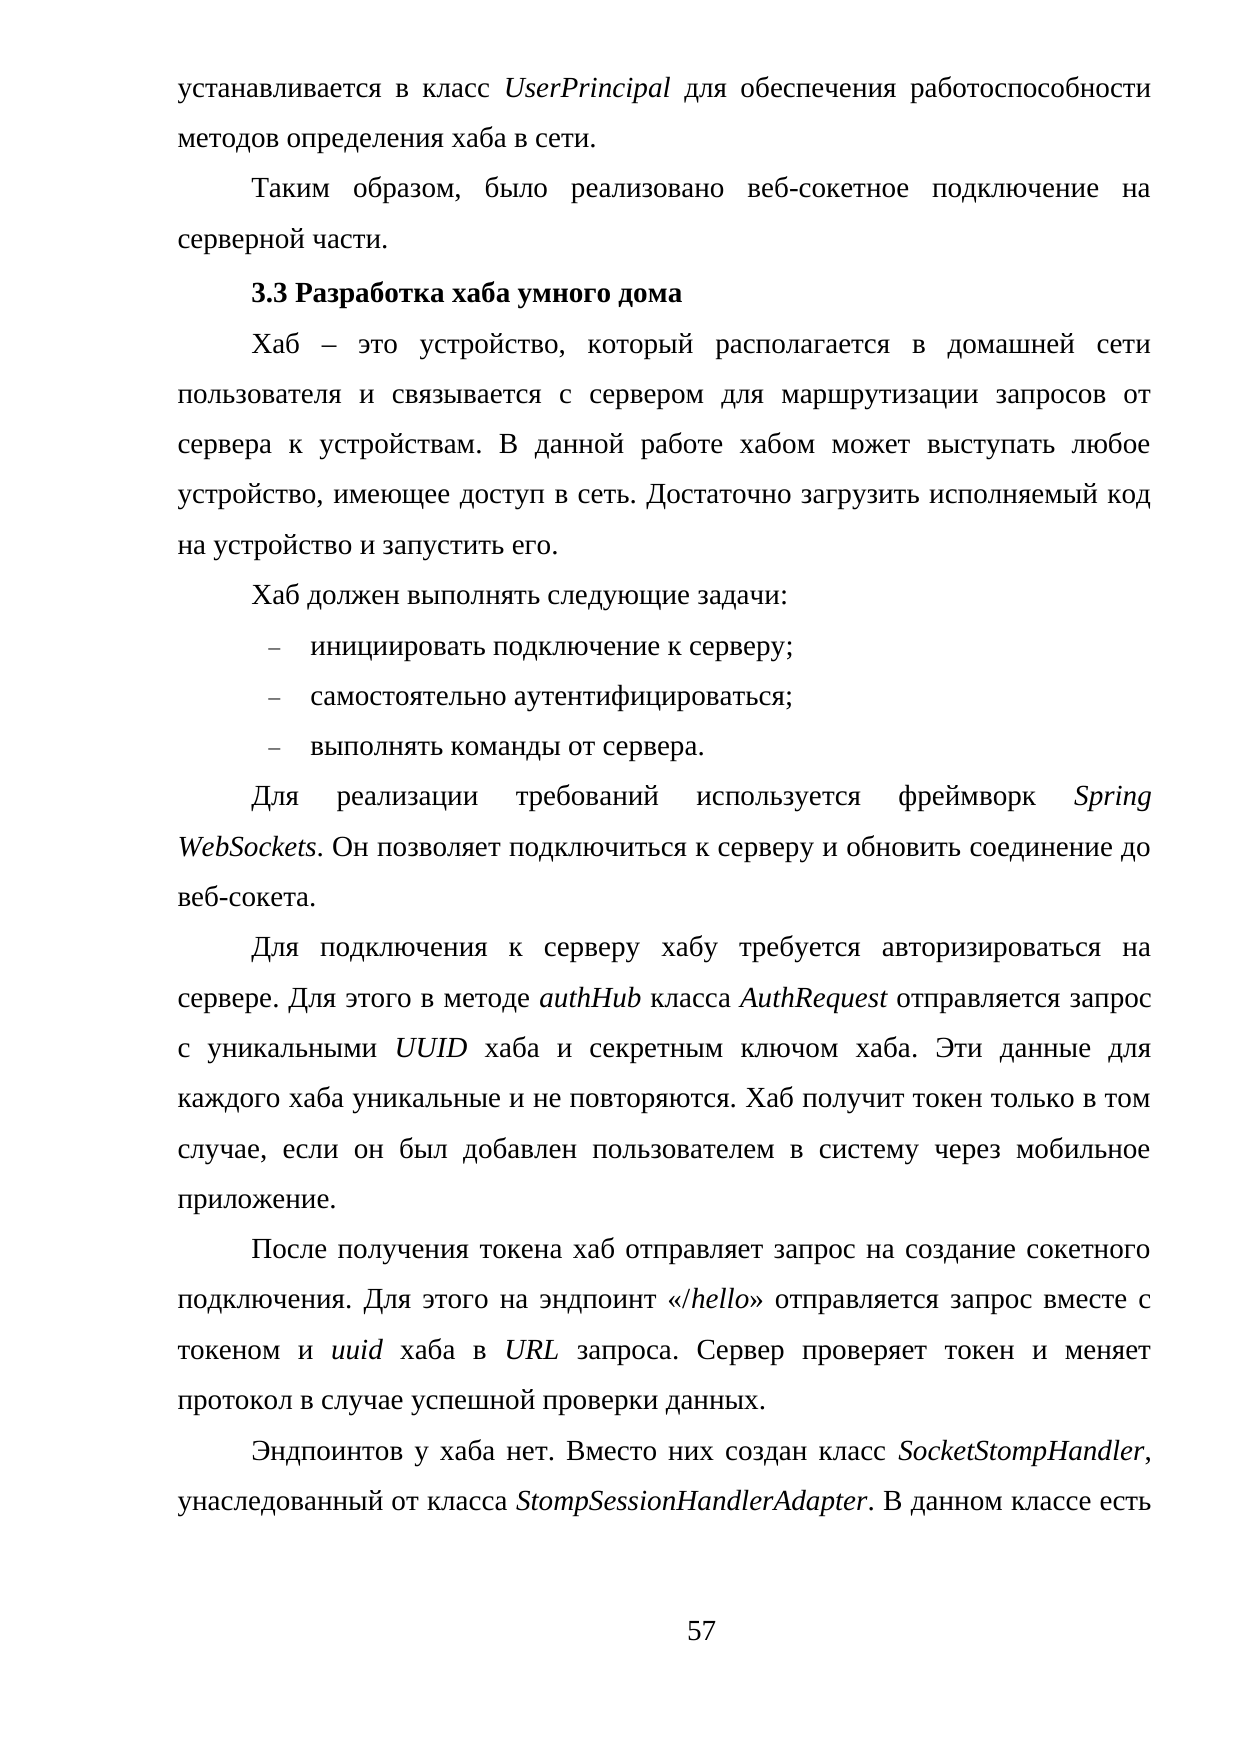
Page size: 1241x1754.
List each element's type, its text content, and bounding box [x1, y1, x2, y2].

text Для подключения к серверу хабу требуется авторизироваться на сервере. Для этого в методе authHub класса AuthRequest отправляется запрос с уникальными UUID хаба и секретным ключом хаба. Эти данные для каждого хаба уникальные и не повторяются. Хаб получит токен только в том случае, если он был добавлен пользователем в систему через мобильное приложение. [177, 929, 1152, 1214]
text Хаб должен выполнять следующие задачи: [177, 577, 1152, 611]
list самостоятельно аутентифицироваться; [266, 678, 1152, 711]
list выполнять команды от сервера. [266, 728, 1152, 762]
text После получения токена хаб отправляет запрос на создание сокетного подключения. Для этого на эндпоинт «/hello» отправляется запрос вместе с токеном и uuid хаба в URL запроса. Сервер проверяет токен и меняет протокол в случае успешной проверки данных. [177, 1231, 1152, 1416]
text 3.3 Разработка хаба умного дома [177, 275, 1152, 309]
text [177, 70, 1152, 154]
text Таким образом, было реализовано веб-сокетное подключение на серверной части. [177, 171, 1152, 254]
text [177, 1433, 1152, 1516]
list инициировать подключение к серверу; [266, 628, 1152, 661]
text Хаб – это устройство, который располагается в домашней сети пользователя и связывается с сервером для маршрутизации запросов от сервера к устройствам. В данной работе хабом может выступать любое устройство, имеющее доступ в сеть. Достаточно загрузить исполняемый код на устройство и запустить его. [177, 326, 1152, 561]
text Для реализации требований используется фреймворк Spring WebSockets. Он позволяет подключиться к серверу и обновить соединение до веб-сокета. [177, 778, 1152, 913]
